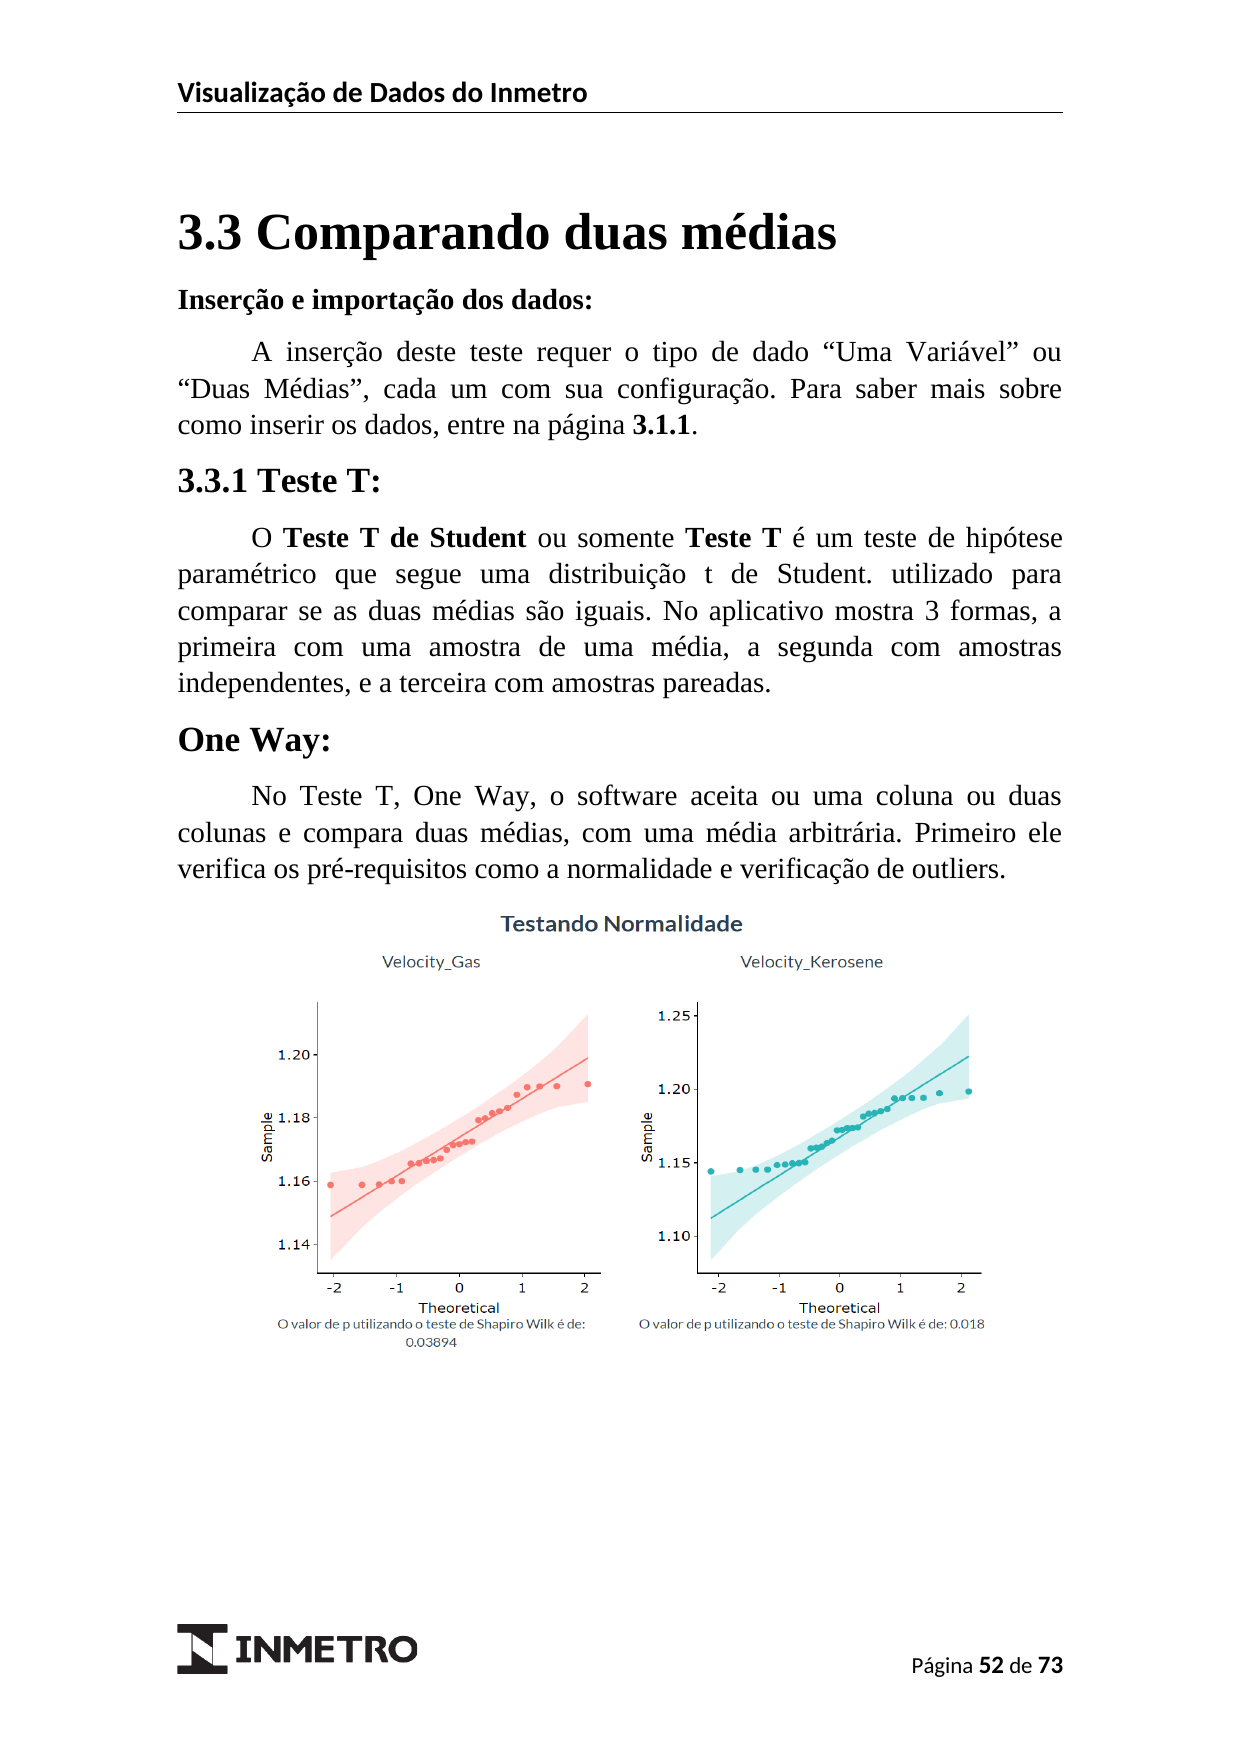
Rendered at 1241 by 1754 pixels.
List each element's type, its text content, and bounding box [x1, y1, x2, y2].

text 3.3.1 Teste T: [177, 460, 1063, 501]
text A inserção deste teste requer o tipo de dado “Uma Variável” ou “Duas Médias”, cada um com sua configuração. Para saber mais sobre como inserir os dados, entre na página 3.1.1. [177, 334, 1063, 440]
picture [243, 903, 997, 1348]
picture [177, 1624, 418, 1674]
text Inserção e importação dos dados: [177, 282, 1063, 315]
text O Teste T de Student ou somente Teste T é um teste de hipótese paramétrico que segue uma distribuição t de Student. utilizado para comparar se as duas médias são iguais. No aplicativo mostra 3 formas, a primeira com uma amostra de uma média, a segunda com amostras independentes, e a terceira com amostras pareadas. [177, 520, 1063, 698]
text 3.3 Comparando duas médias [177, 200, 1063, 260]
text No Teste T, One Way, o software aceita ou uma coluna ou duas colunas e compara duas médias, com uma média arbitrária. Primeiro ele verifica os pré-requisitos como a normalidade e verificação de outliers. [177, 778, 1063, 884]
text One Way: [177, 718, 1063, 759]
